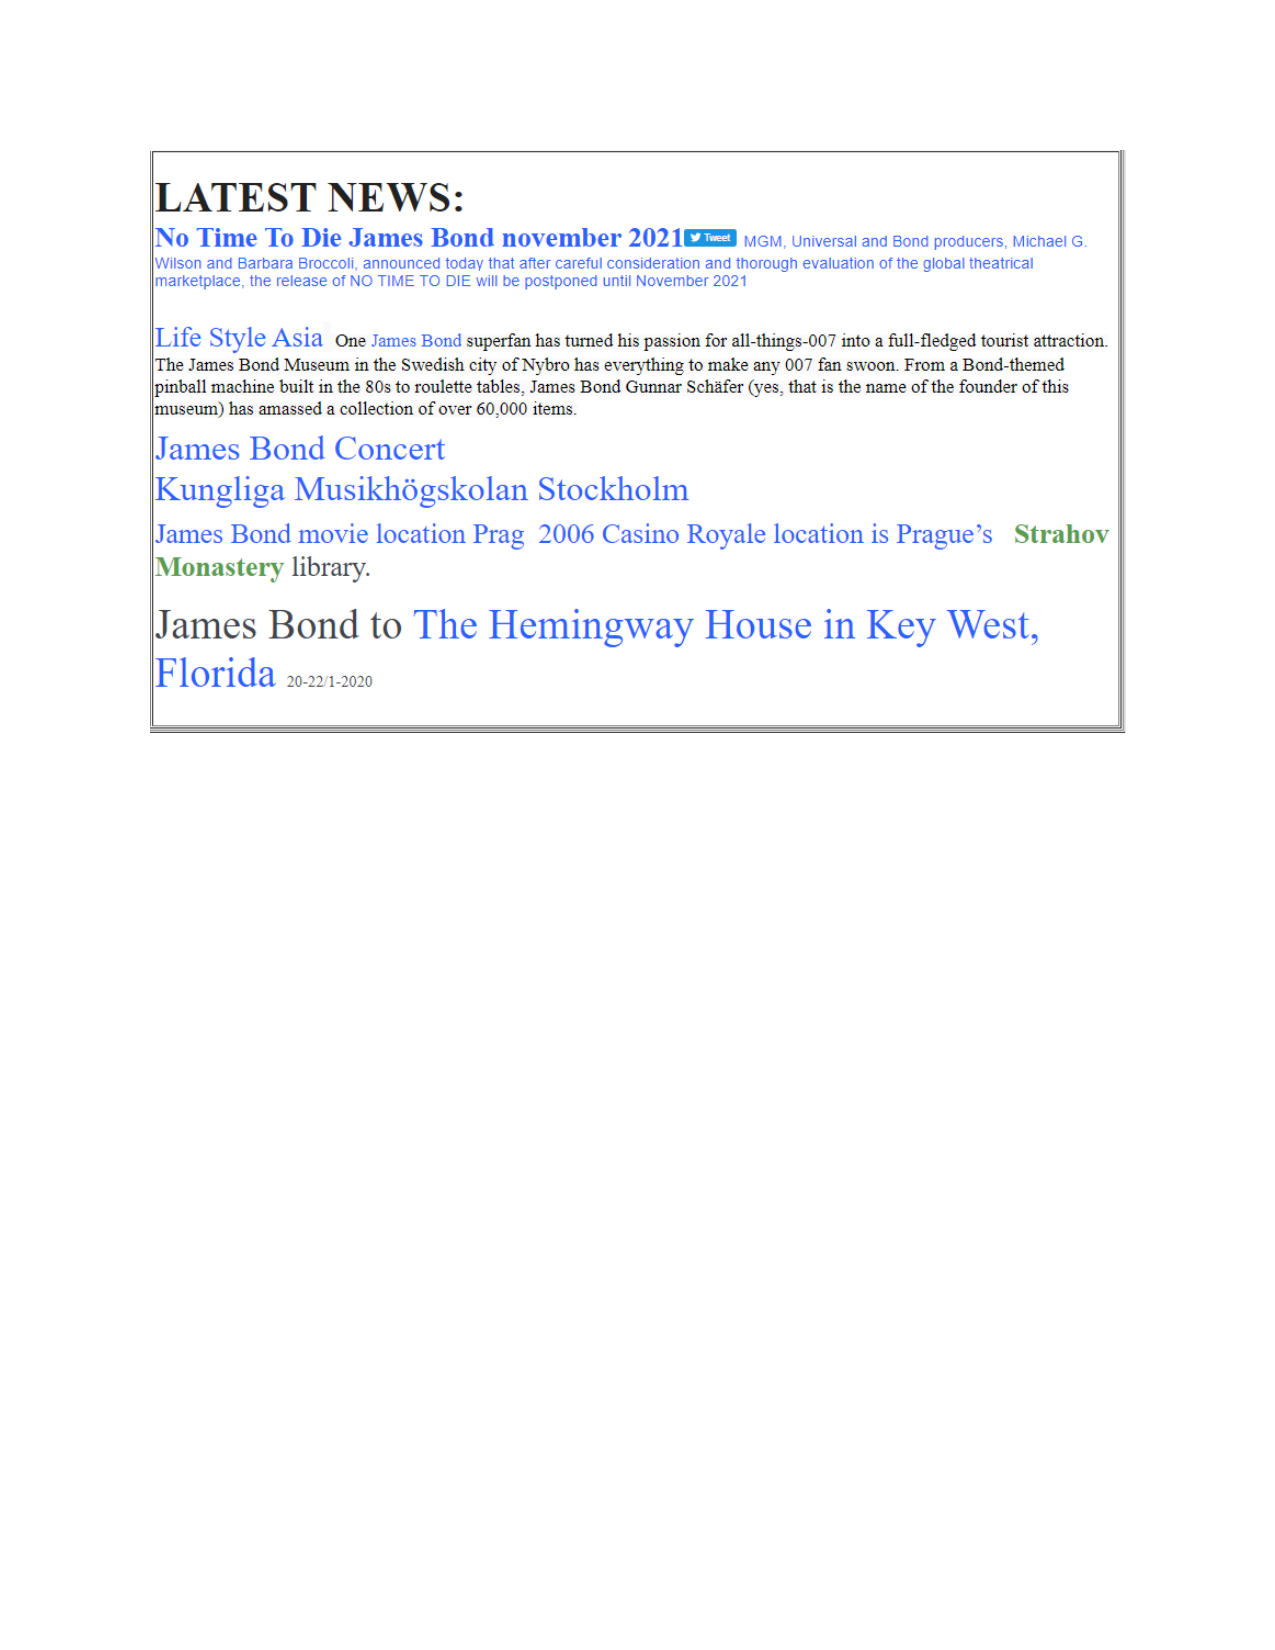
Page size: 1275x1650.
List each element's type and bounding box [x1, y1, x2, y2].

picture [150, 150, 1125, 756]
